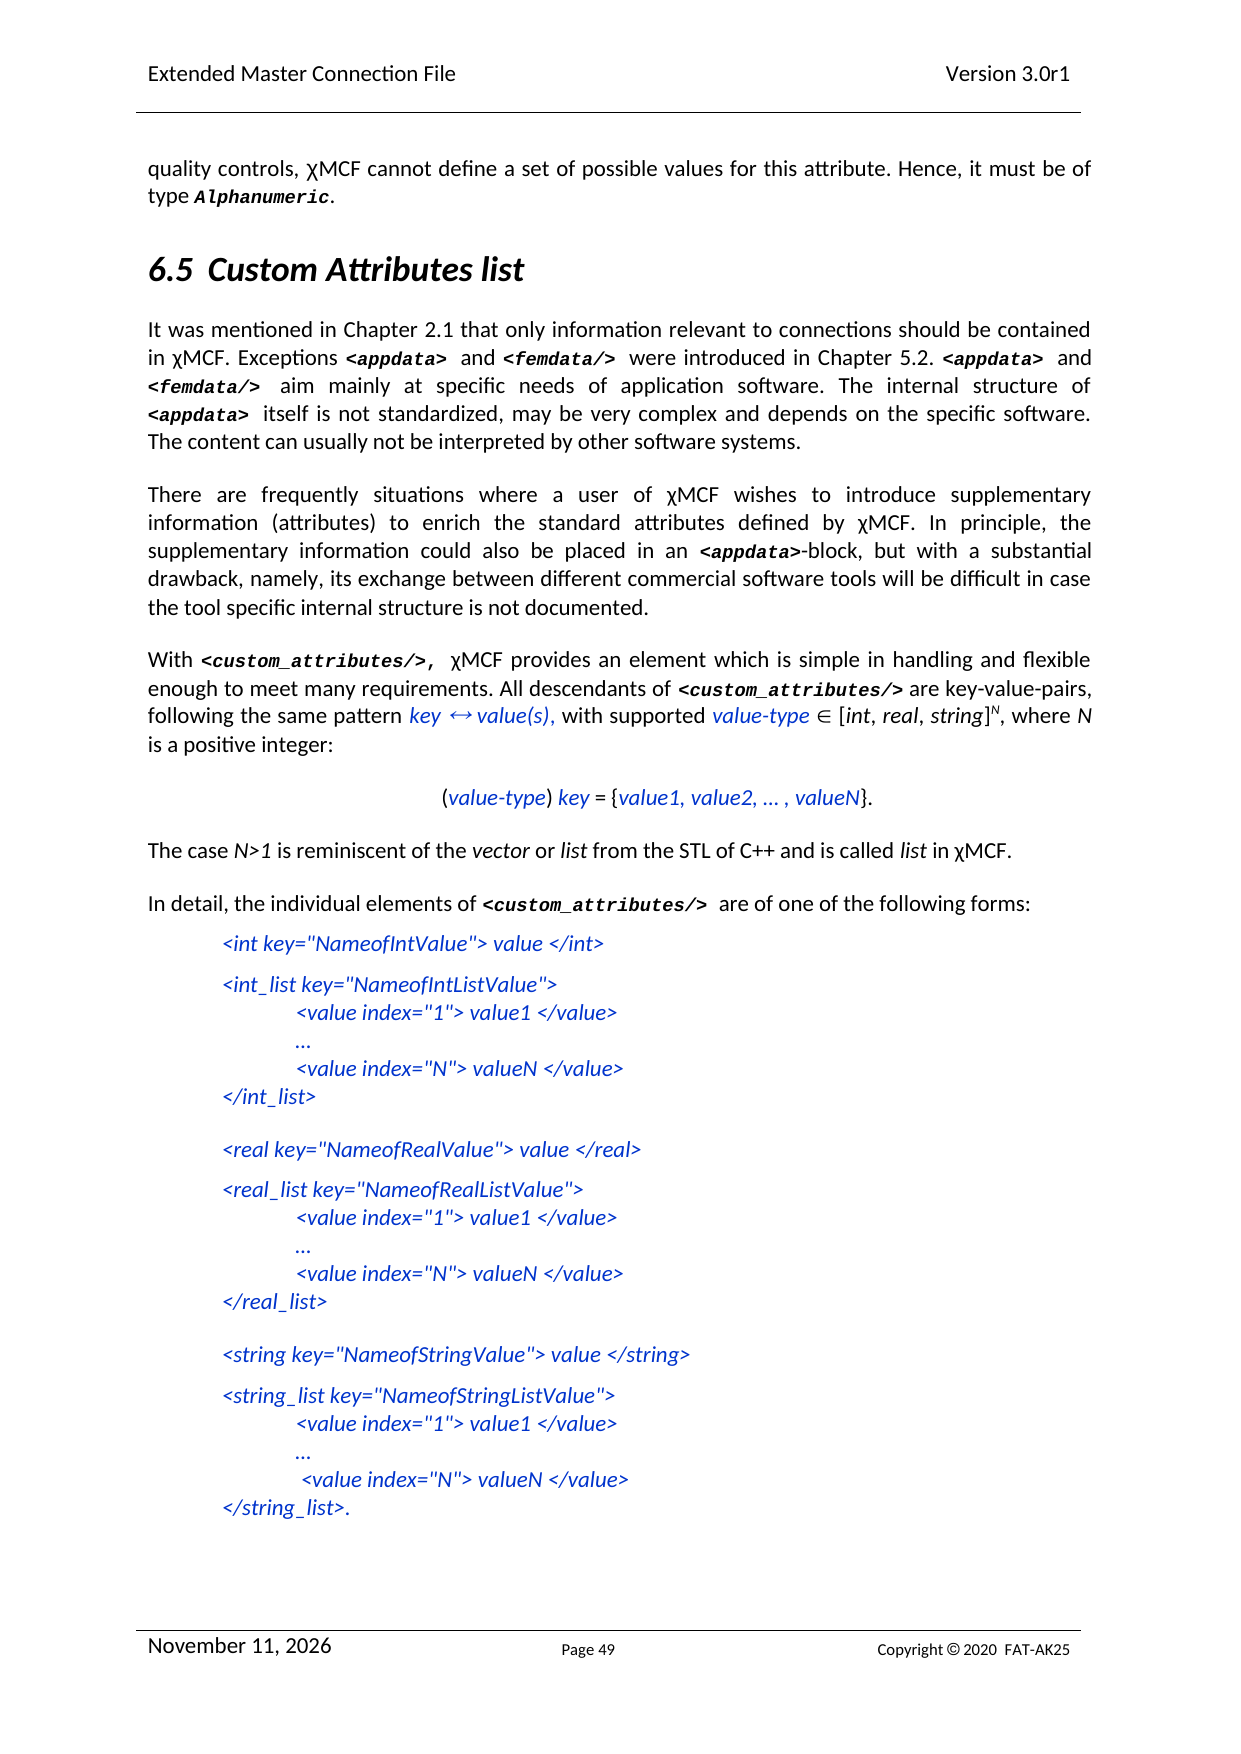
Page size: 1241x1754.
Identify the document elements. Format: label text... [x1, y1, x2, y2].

text <value index="1"> value1 </value> [222, 998, 1092, 1026]
text <string key="NameofStringValue"> value </string> [222, 1341, 1092, 1368]
text In detail, the individual elements of <custom_attributes/> are of one of the following forms: [148, 889, 1092, 917]
text <int key="NameofIntValue"> value </int> [222, 929, 1092, 957]
text … [222, 1437, 1092, 1465]
text </int_list> [222, 1082, 1092, 1110]
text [148, 154, 1092, 210]
subtitle Custom Attributes list [148, 247, 1092, 290]
text With <custom_attributes/>, χMCF provides an element which is simple in handling and flexible enough to meet many requirements. All descendants of <custom_attributes/> are key-value-pairs, following the same pattern key value(s), with supported value-type [int, real, string]N, where N is a positive integer: [148, 646, 1092, 758]
text <string_list key="NameofStringListValue"> [222, 1381, 1092, 1409]
text <value index="1"> value1 </value> [222, 1409, 1092, 1437]
text <real_list key="NameofRealListValue"> [222, 1175, 1092, 1203]
text <real key="NameofRealValue"> value </real> [222, 1135, 1092, 1163]
text <value index="N"> valueN </value> [222, 1465, 1092, 1493]
text (value-type) key = {value1, value2, … , valueN}. [148, 783, 1092, 811]
text … [222, 1026, 1092, 1054]
text … [222, 1231, 1092, 1259]
text The case N>1 is reminiscent of the vector or list from the STL of C++ and is called list in χMCF. [148, 836, 1092, 864]
text <value index="N"> valueN </value> [222, 1259, 1092, 1287]
text </real_list> [222, 1287, 1092, 1316]
text <int_list key="NameofIntListValue"> [222, 970, 1092, 998]
text </string_list>. [222, 1493, 1092, 1521]
text <value index="N"> valueN </value> [222, 1054, 1092, 1082]
text It was mentioned in Chapter 2.1 that only information relevant to connections should be contained in χMCF. Exceptions <appdata> and <femdata/> were introduced in Chapter 5.2. <appdata> and <femdata/> aim mainly at specific needs of application software. The internal structure of <appdata> itself is not standardized, may be very complex and depends on the specific software. The content can usually not be interpreted by other software systems. [148, 315, 1092, 456]
text There are frequently situations where a user of χMCF wishes to introduce supplementary information (attributes) to enrich the standard attributes defined by χMCF. In principle, the supplementary information could also be placed in an <appdata>-block, but with a substantial drawback, namely, its exchange between different commercial software tools will be difficult in case the tool specific internal structure is not documented. [148, 481, 1092, 621]
text <value index="1"> value1 </value> [222, 1203, 1092, 1231]
